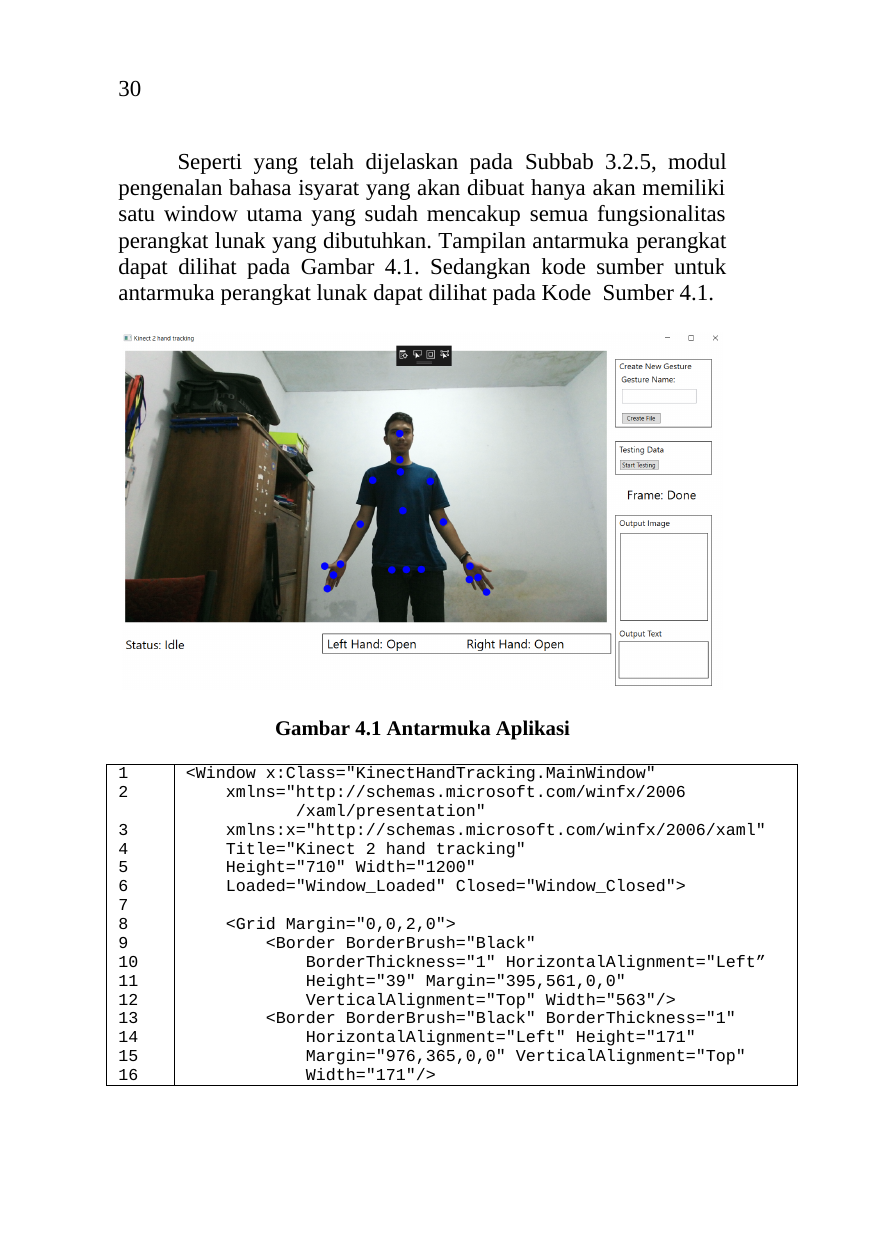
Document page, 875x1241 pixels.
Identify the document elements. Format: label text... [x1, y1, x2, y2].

picture [121, 332, 723, 690]
list Gambar 4.1 Antarmuka Aplikasi [118, 716, 726, 740]
text Seperti yang telah dijelaskan pada Subbab 3.2.5, modul pengenalan bahasa isyarat yang akan dibuat hanya akan memiliki satu window utama yang sudah mencakup semua fungsionalitas perangkat lunak yang dibutuhkan. Tampilan antarmuka perangkat dapat dilihat pada Gambar 4.1. Sedangkan kode sumber untuk antarmuka perangkat lunak dapat dilihat pada Kode Sumber 4.1. [118, 148, 726, 306]
